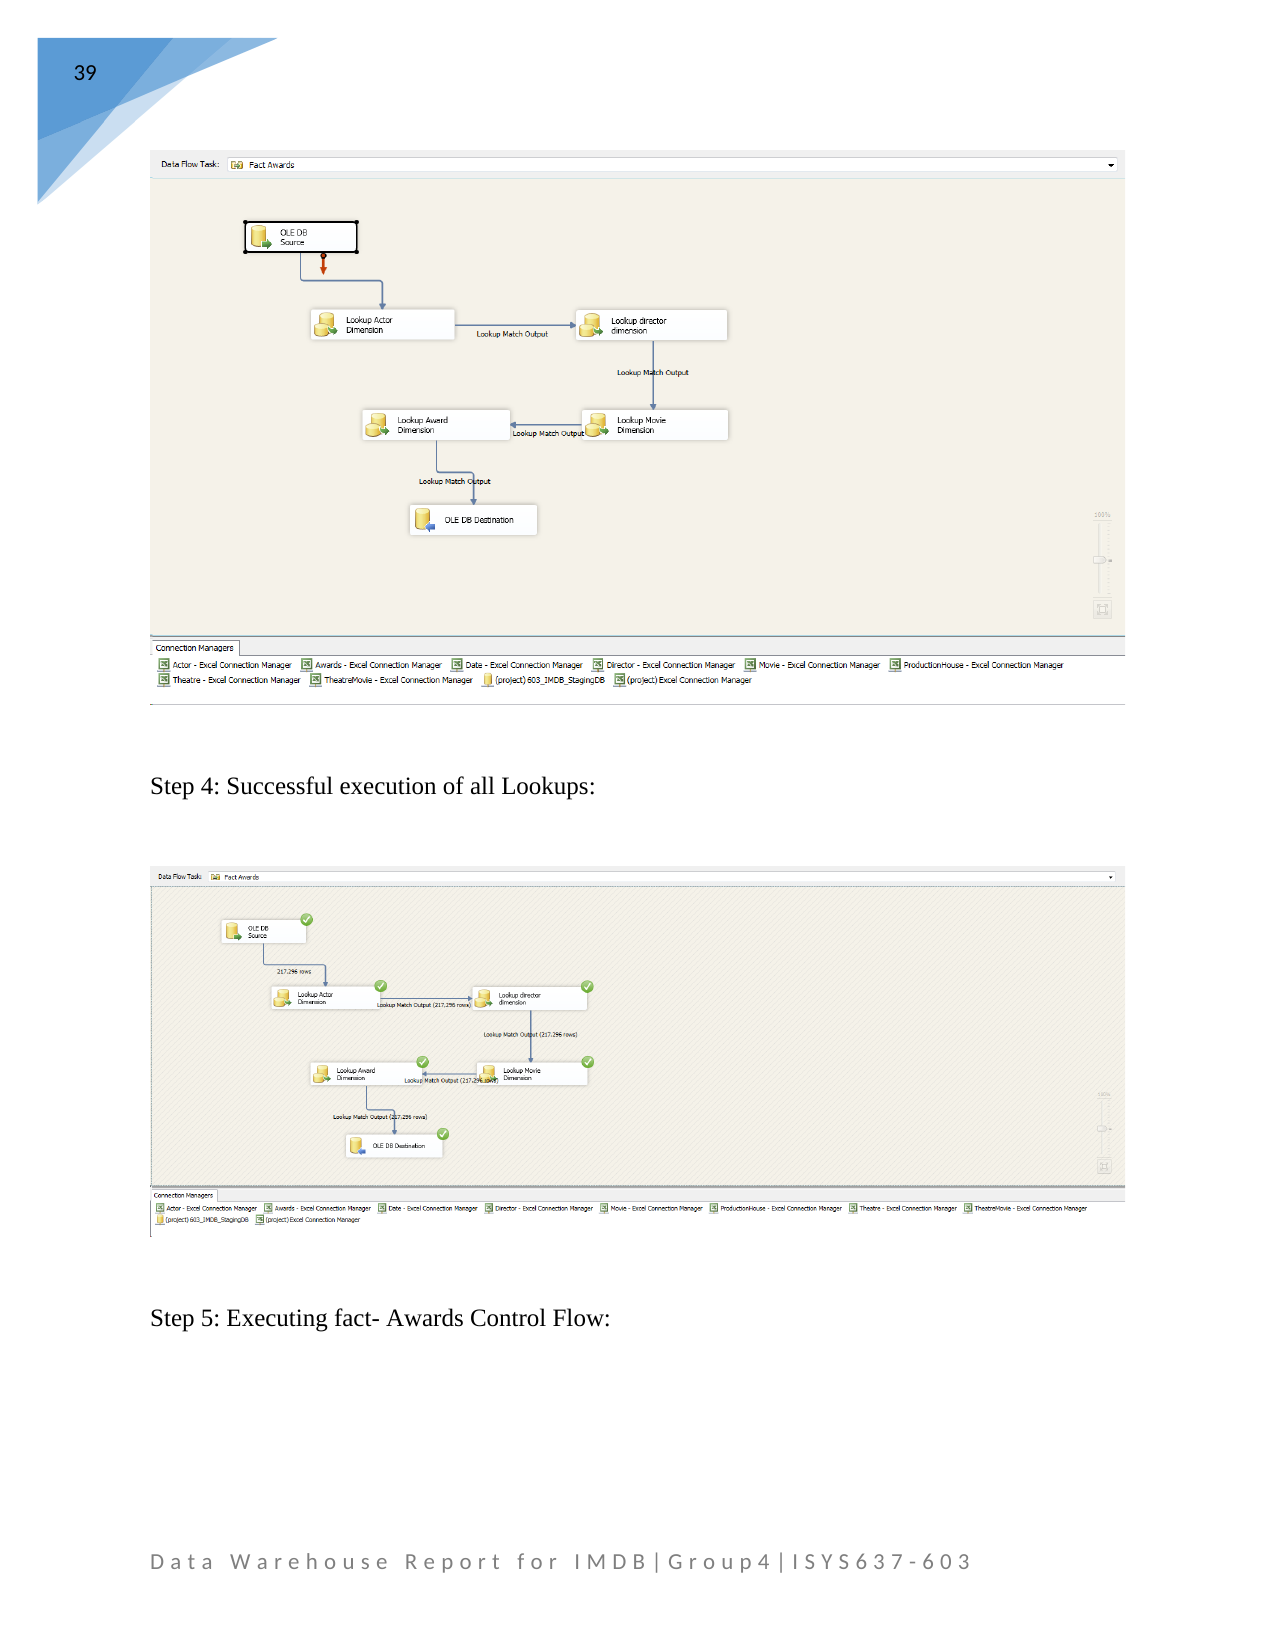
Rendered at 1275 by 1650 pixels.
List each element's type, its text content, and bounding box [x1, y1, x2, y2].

text Step 5: Executing fact- Awards Control Flow: [150, 1303, 1125, 1332]
picture [150, 866, 1125, 1237]
picture [37, 37, 1125, 705]
text Step 4: Successful execution of all Lookups: [150, 771, 1125, 800]
